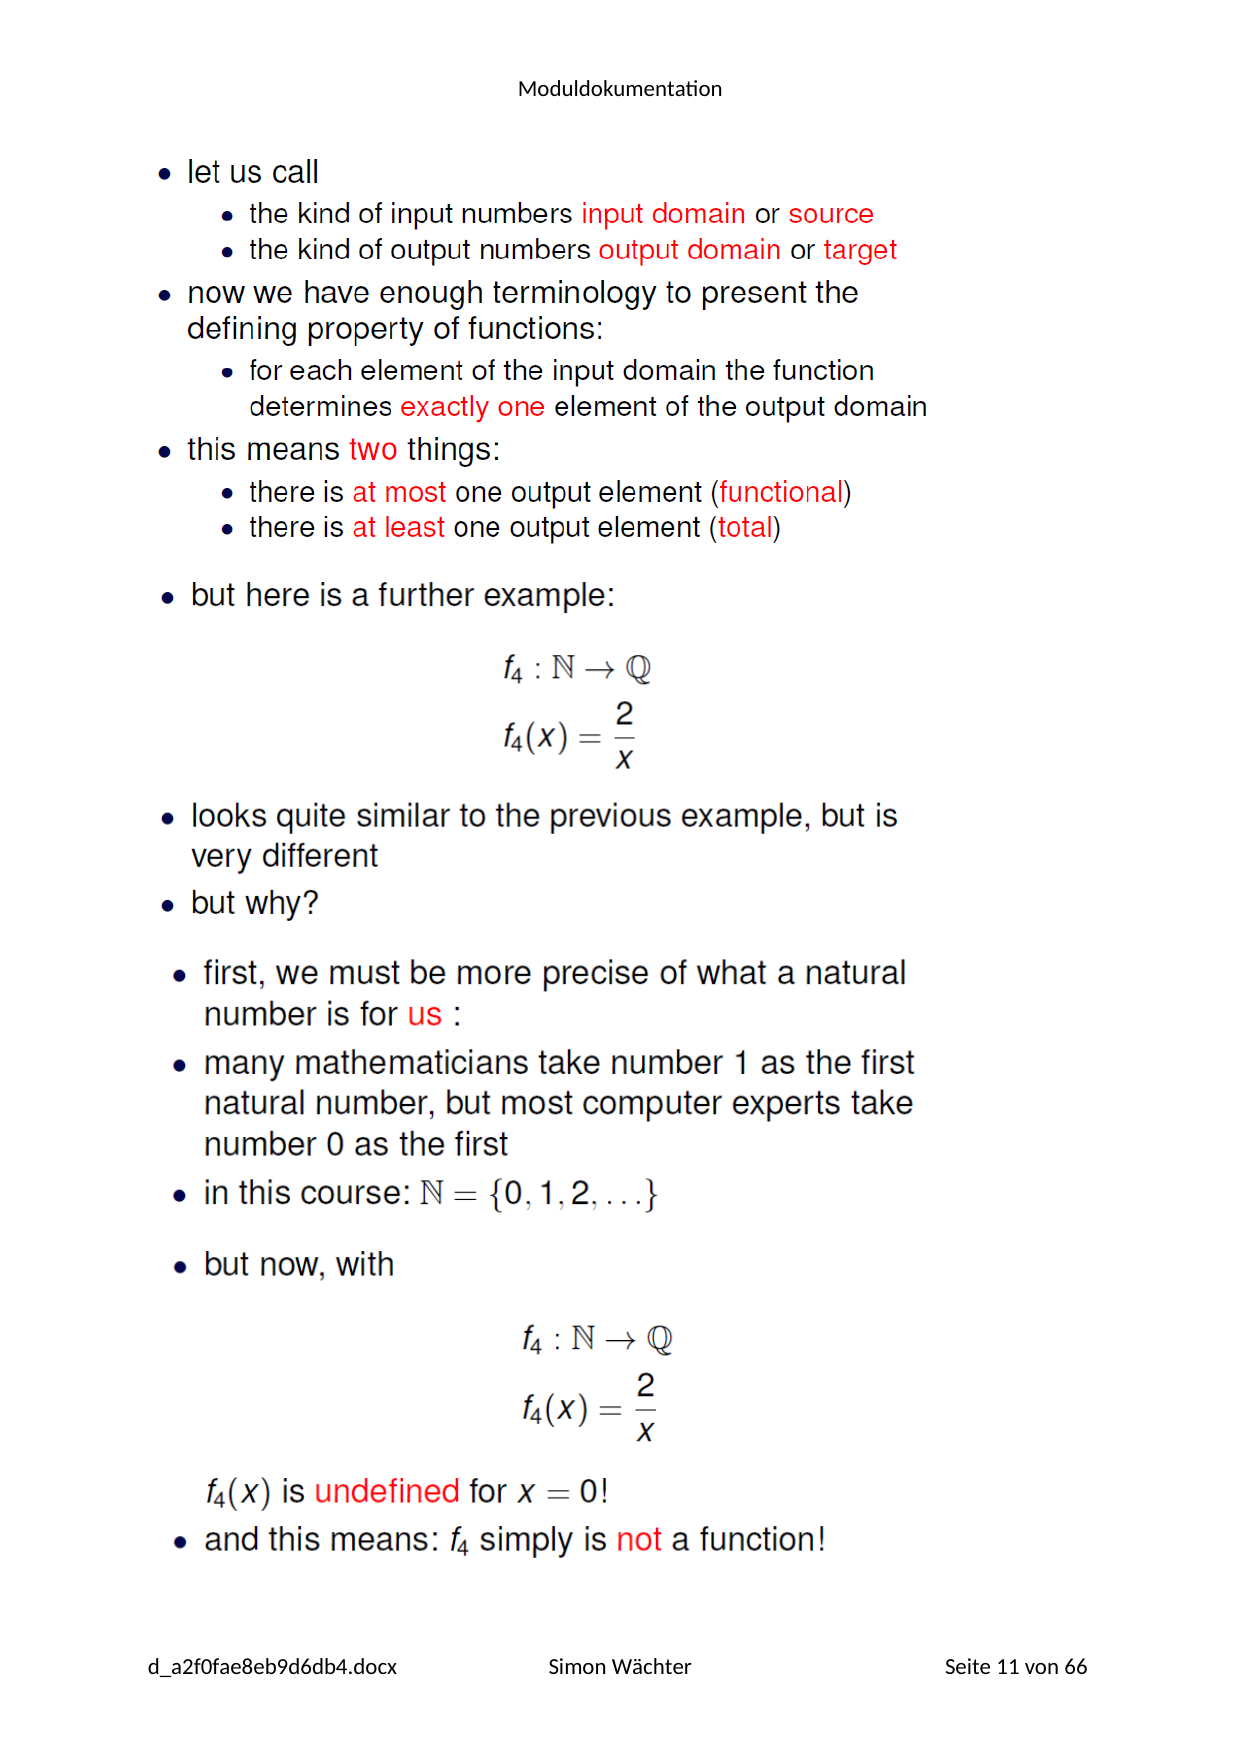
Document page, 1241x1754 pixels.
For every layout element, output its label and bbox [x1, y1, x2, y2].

picture [147, 948, 959, 1231]
picture [147, 147, 946, 553]
picture [147, 571, 954, 930]
picture [147, 1249, 964, 1567]
